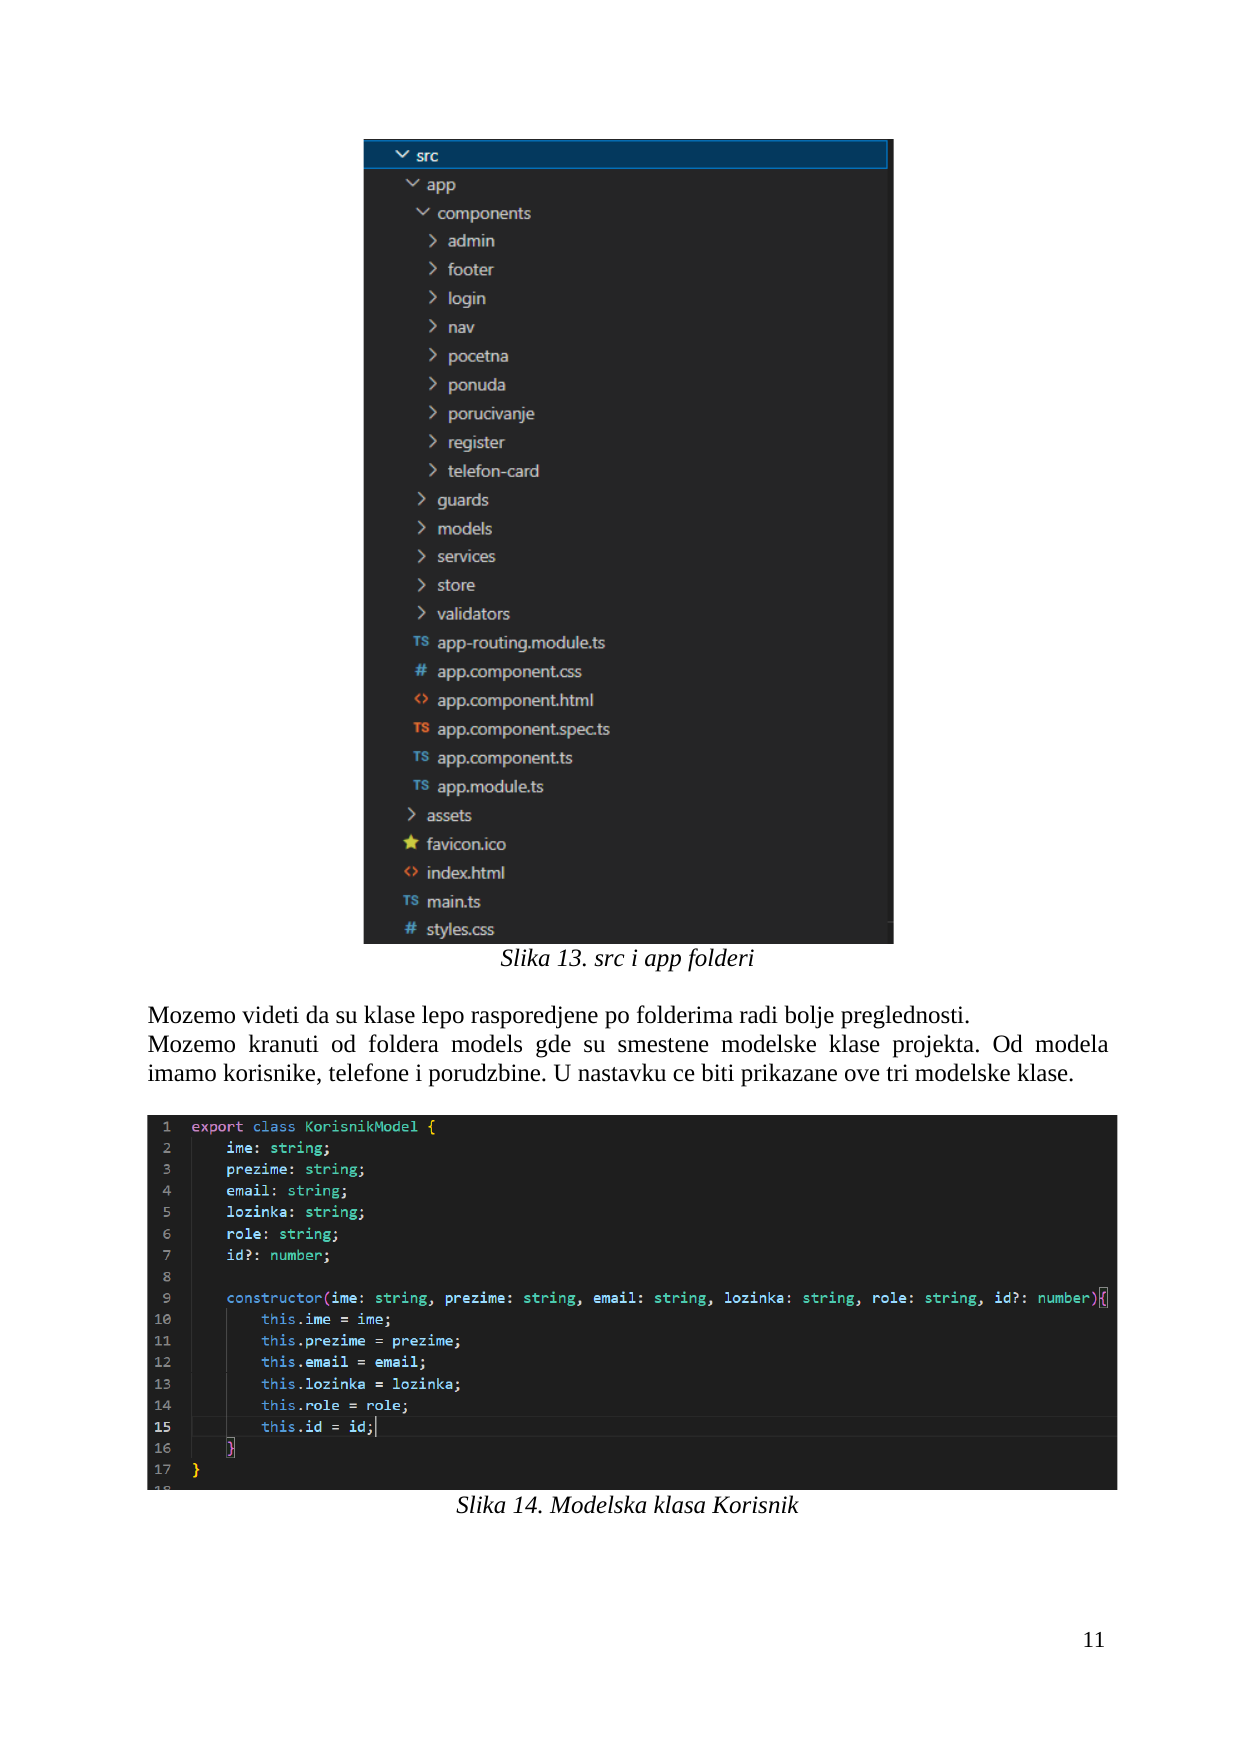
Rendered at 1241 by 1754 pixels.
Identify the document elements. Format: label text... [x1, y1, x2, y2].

text Mozemo videti da su klase lepo rasporedjene po folderima radi bolje preglednosti. [135, 1001, 1110, 1029]
picture [147, 1115, 1118, 1490]
text Mozemo kranuti od foldera models gde su smestene modelske klase projekta. Od modela imamo korisnike, telefone i porudzbine. U nastavku ce biti prikazane ove tri modelske klase. [147, 1029, 1110, 1087]
text Slika 13. src i app folderi [135, 943, 1110, 972]
picture [363, 139, 894, 944]
text Slika 14. Modelska klasa Korisnik [135, 1490, 1110, 1519]
